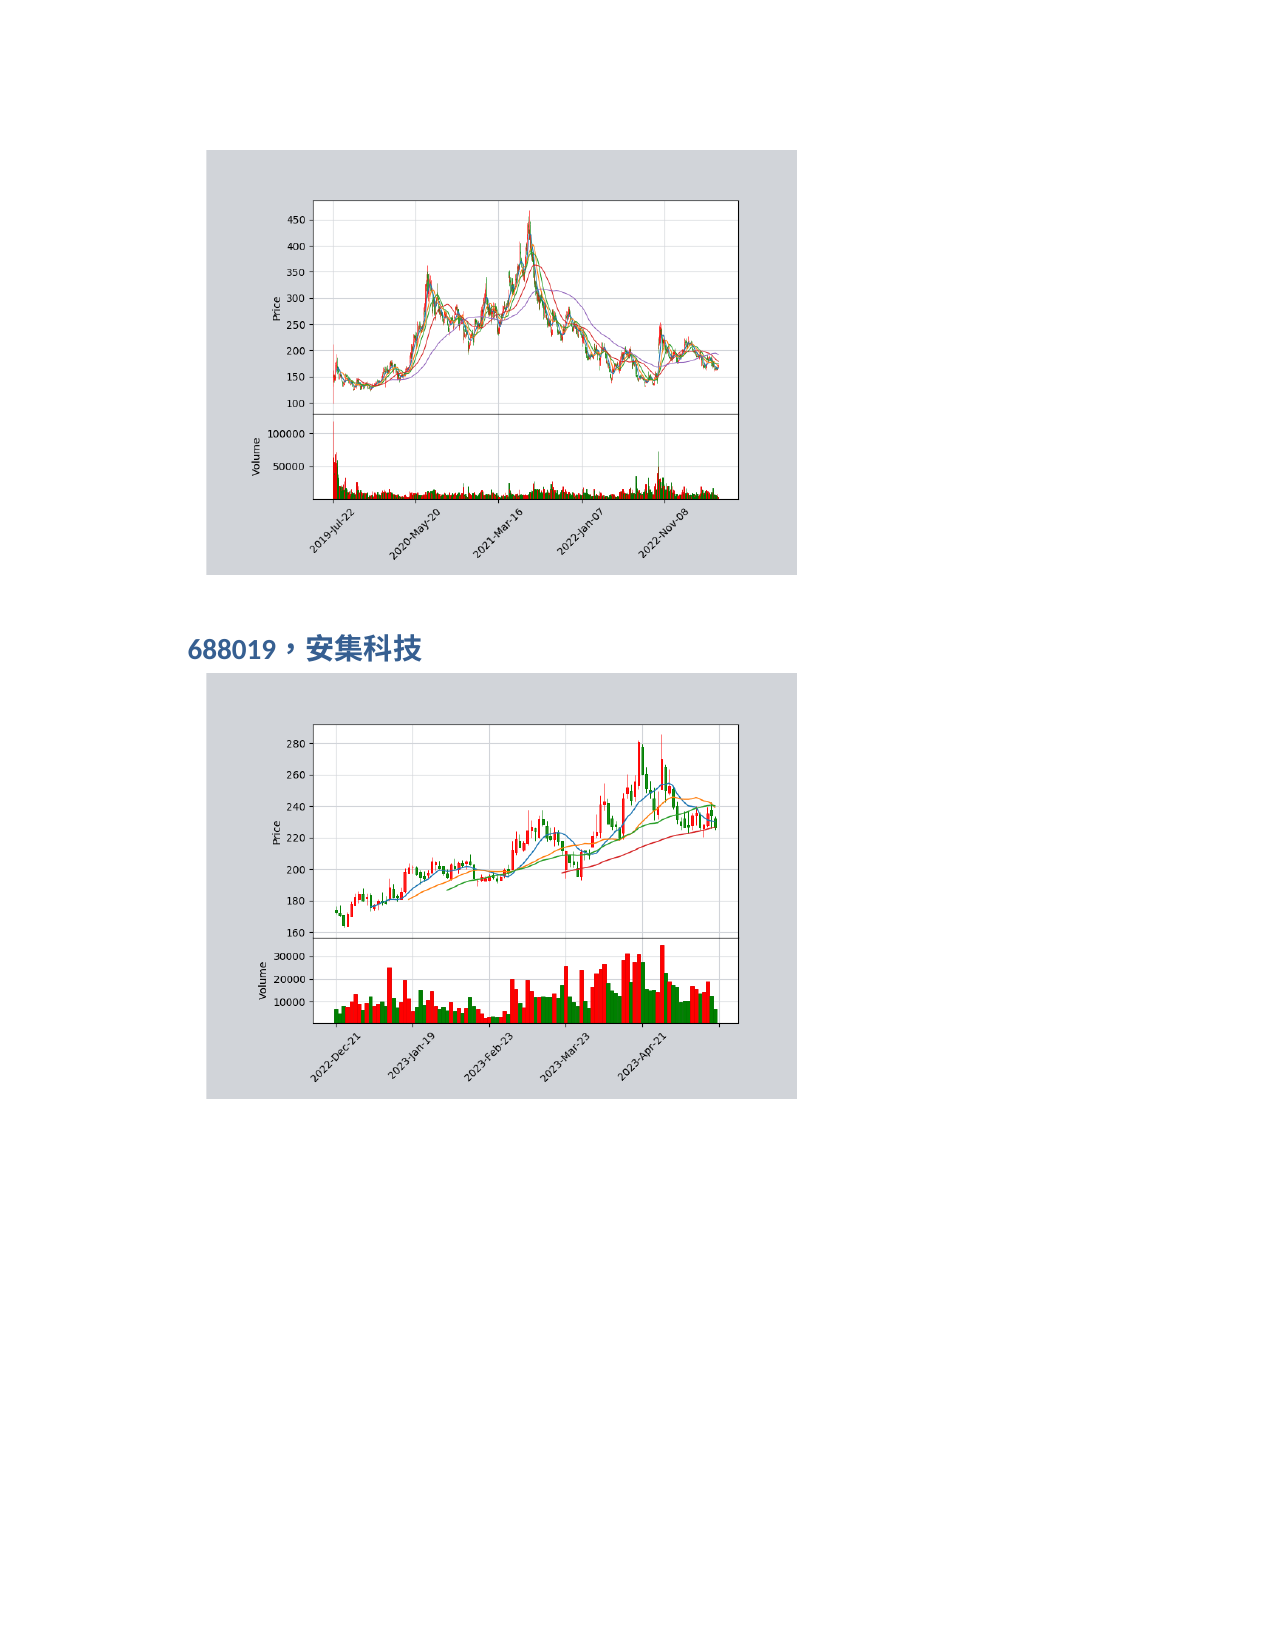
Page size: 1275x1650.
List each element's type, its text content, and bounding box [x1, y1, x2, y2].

picture [206, 150, 797, 575]
picture [206, 673, 797, 1099]
subtitle 688019，安集科技 [187, 628, 1087, 668]
